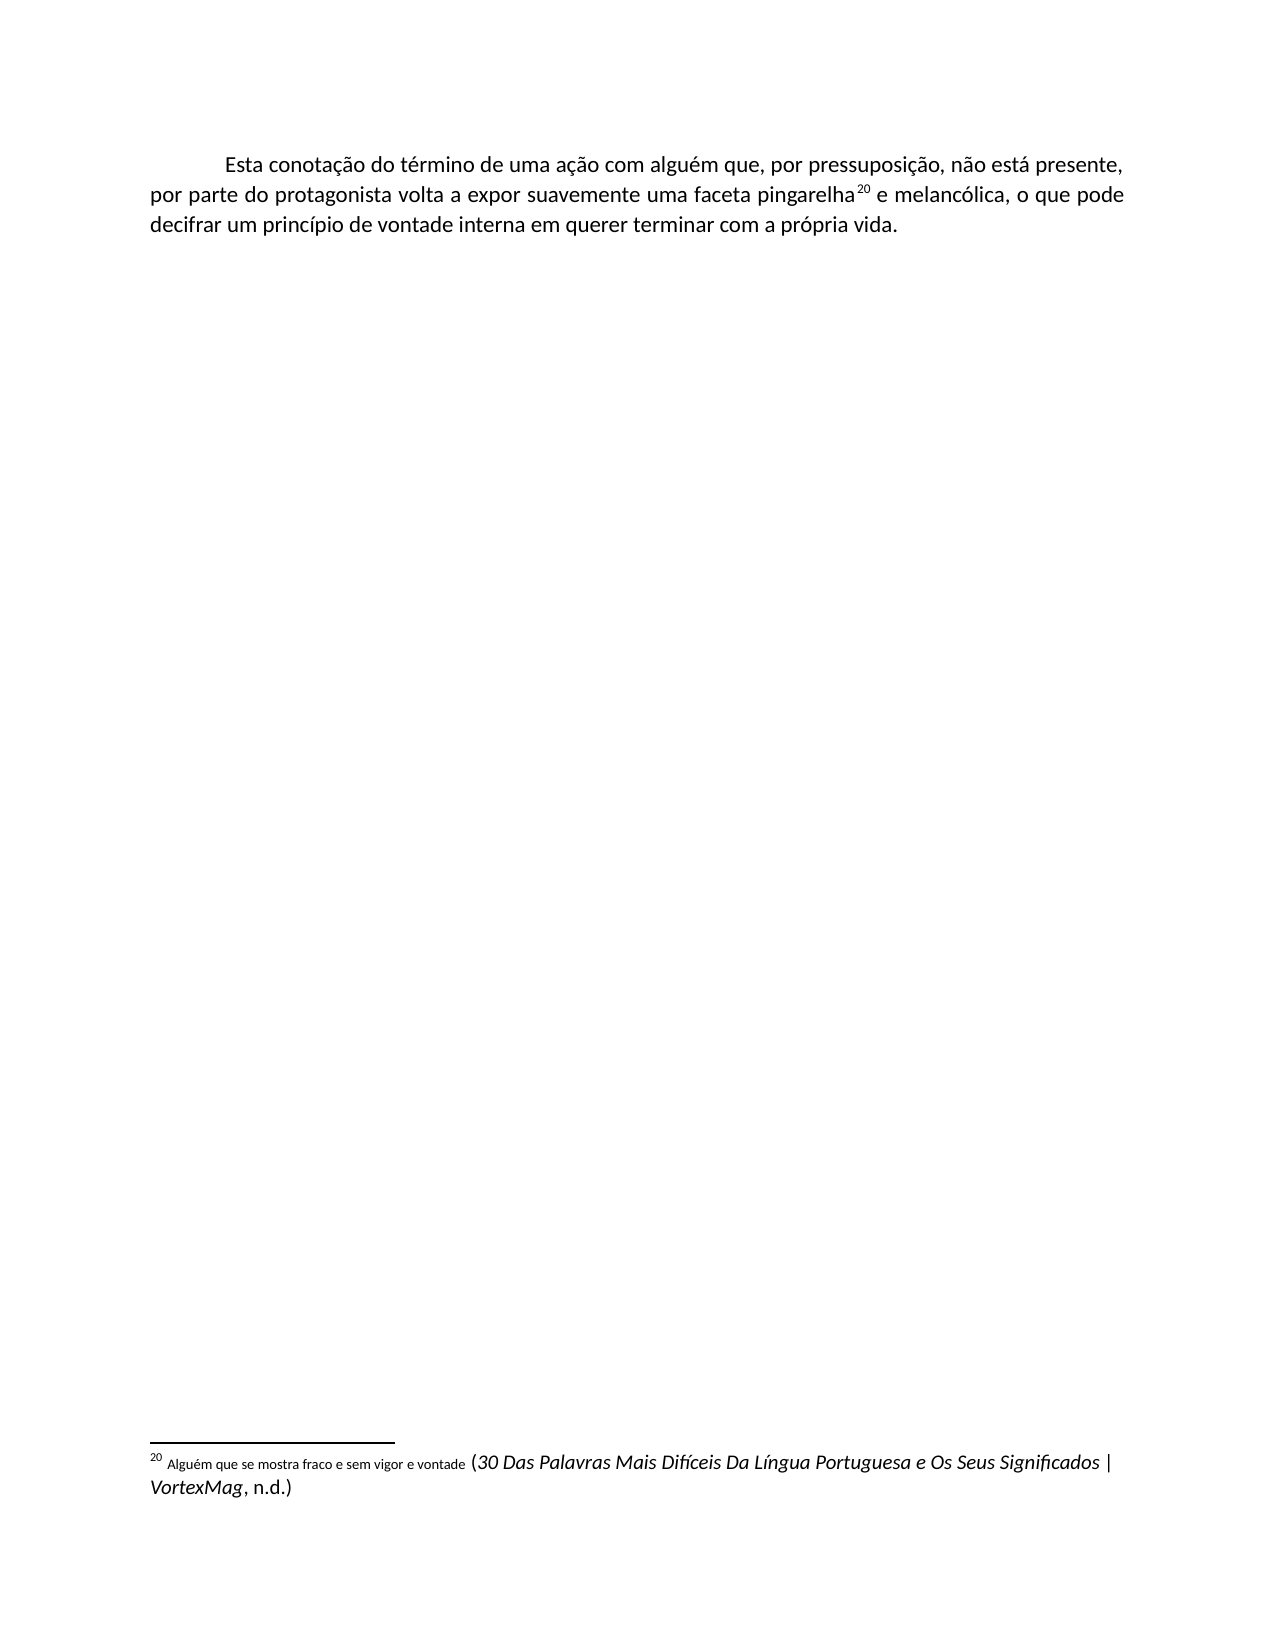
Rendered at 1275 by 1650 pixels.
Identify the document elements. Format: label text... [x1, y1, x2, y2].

text Esta conotação do término de uma ação com alguém que, por pressuposição, não está presente, por parte do protagonista volta a expor suavemente uma faceta pingarelha e melancólica, o que pode decifrar um princípio de vontade interna em querer terminar com a própria vida. [150, 150, 1125, 238]
